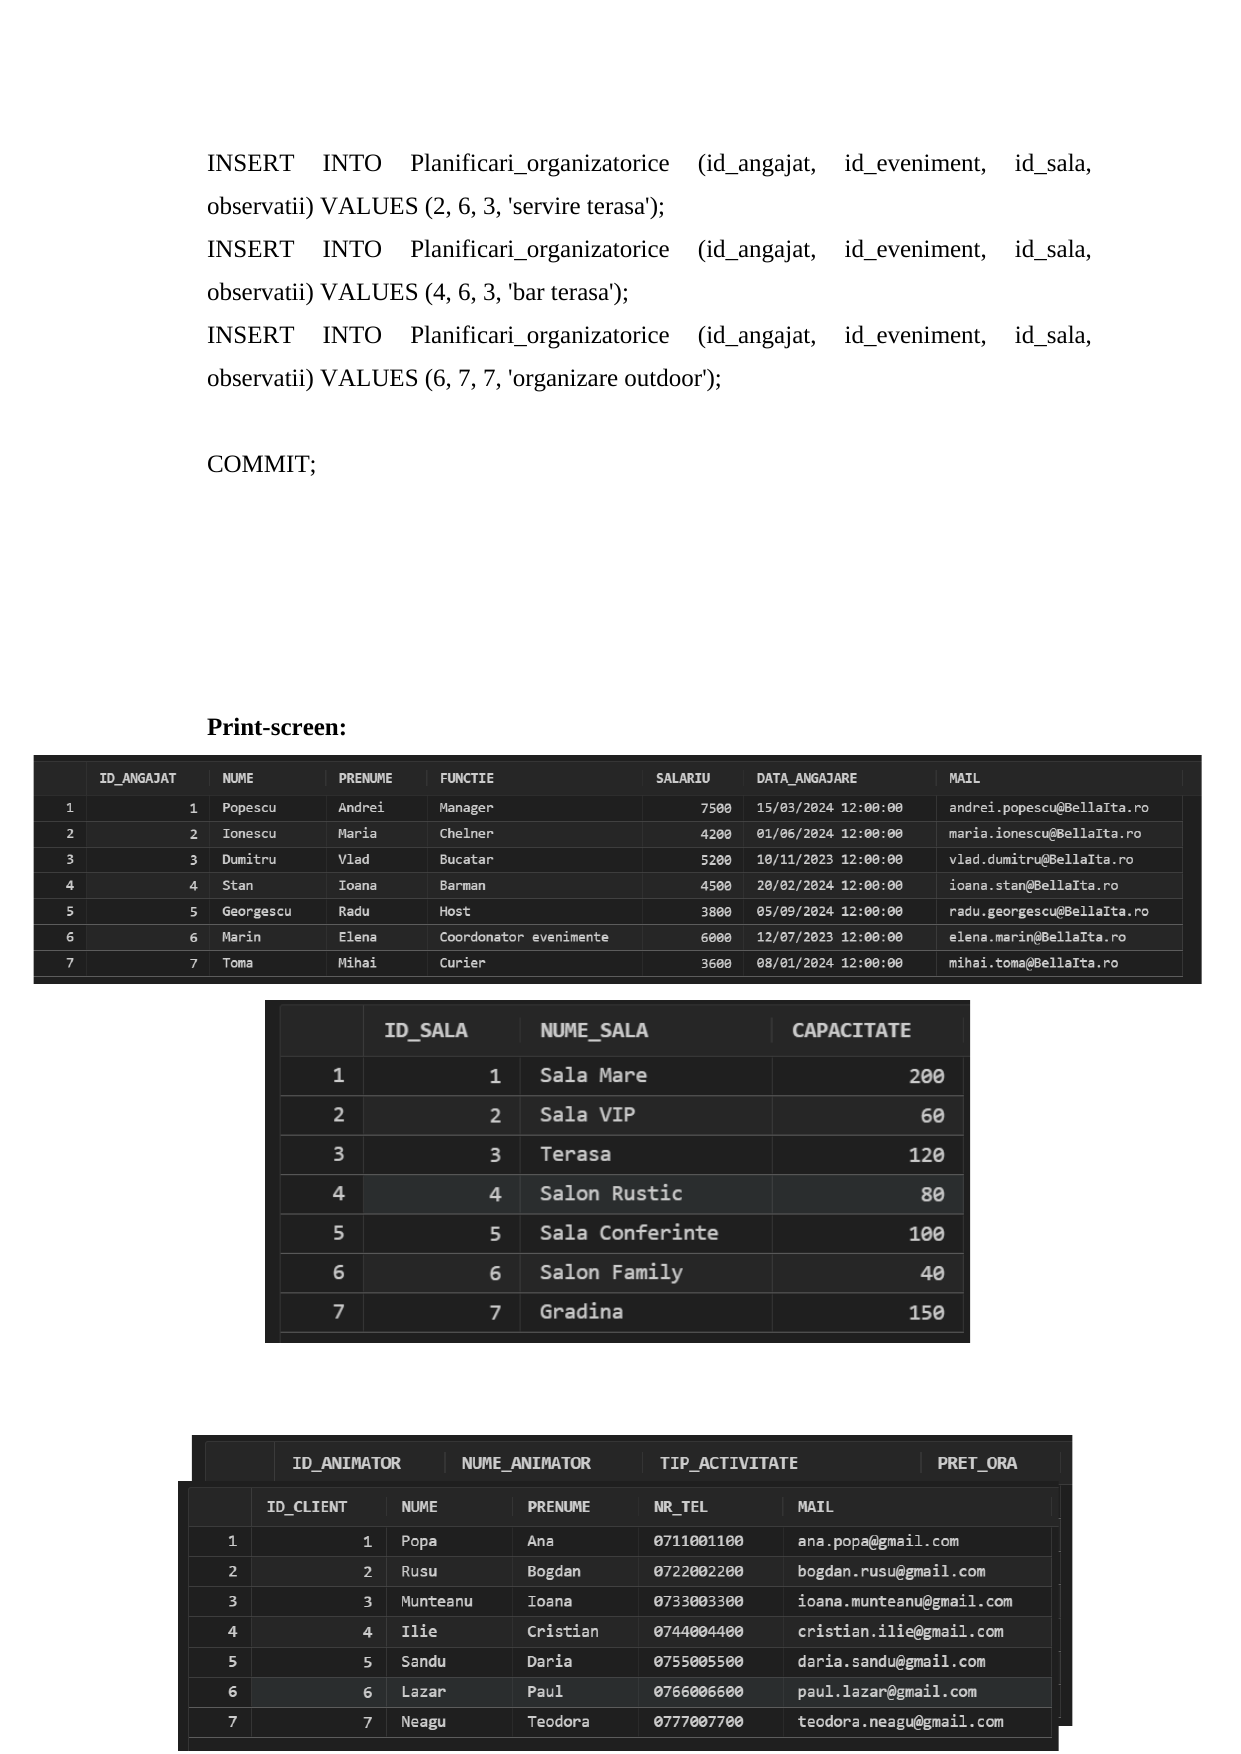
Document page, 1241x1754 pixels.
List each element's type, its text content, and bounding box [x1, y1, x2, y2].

text INSERT INTO Planificari_organizatorice (id_angajat, id_eveniment, id_sala, observatii) VALUES (2, 6, 3, 'servire terasa'); [207, 148, 1092, 219]
text INSERT INTO Planificari_organizatorice (id_angajat, id_eveniment, id_sala, observatii) VALUES (4, 6, 3, 'bar terasa'); [207, 234, 1092, 306]
picture [263, 1000, 970, 1342]
picture [33, 755, 1201, 984]
text INSERT INTO Planificari_organizatorice (id_angajat, id_eveniment, id_sala, observatii) VALUES (6, 7, 7, 'organizare outdoor'); [207, 320, 1092, 392]
picture [177, 1435, 1072, 1749]
subtitle Print-screen: [207, 712, 1092, 741]
text COMMIT; [207, 449, 1092, 478]
